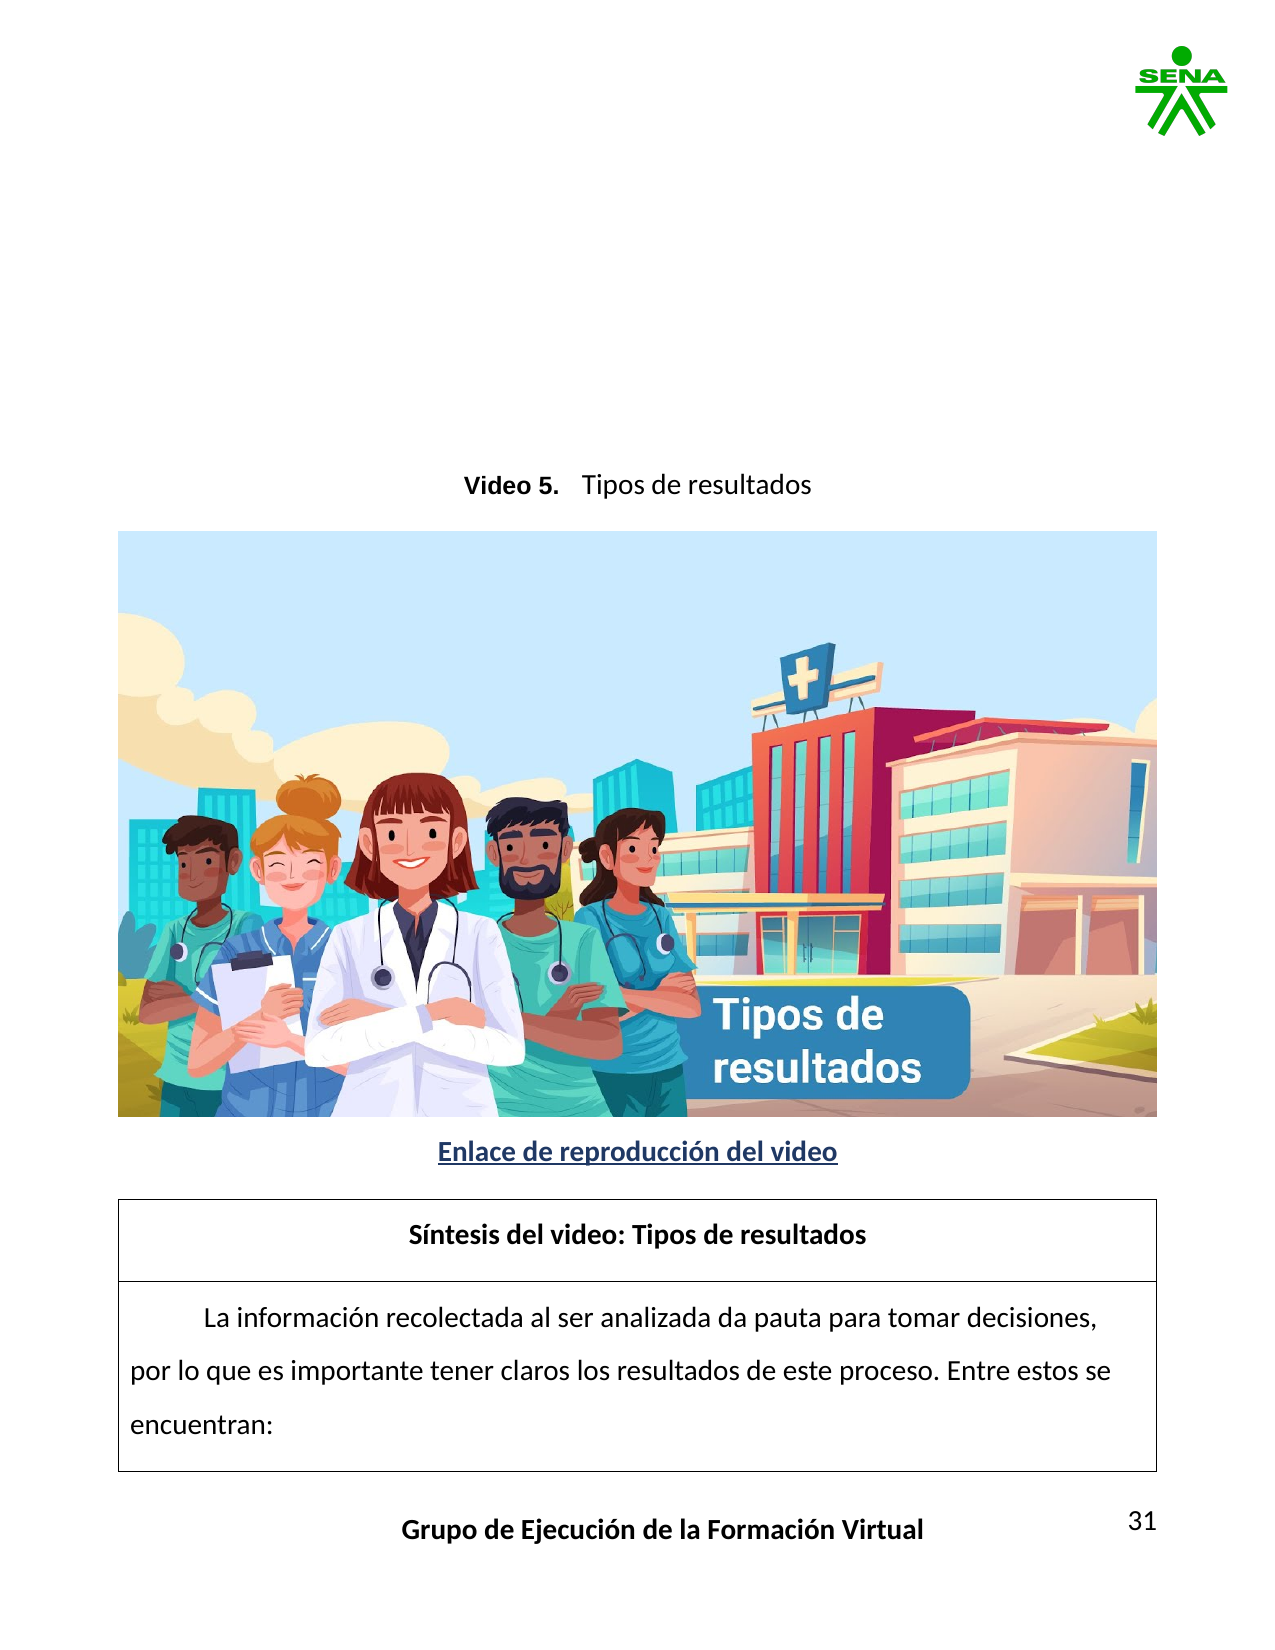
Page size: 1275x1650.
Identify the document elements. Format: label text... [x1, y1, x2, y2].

table_header Síntesis del video: Tipos de resultados [119, 1200, 1156, 1281]
picture [118, 531, 1157, 1117]
text Tipos de resultados [118, 466, 1157, 502]
picture [1135, 46, 1228, 136]
text Enlace de reproducción del video [118, 1133, 1157, 1168]
